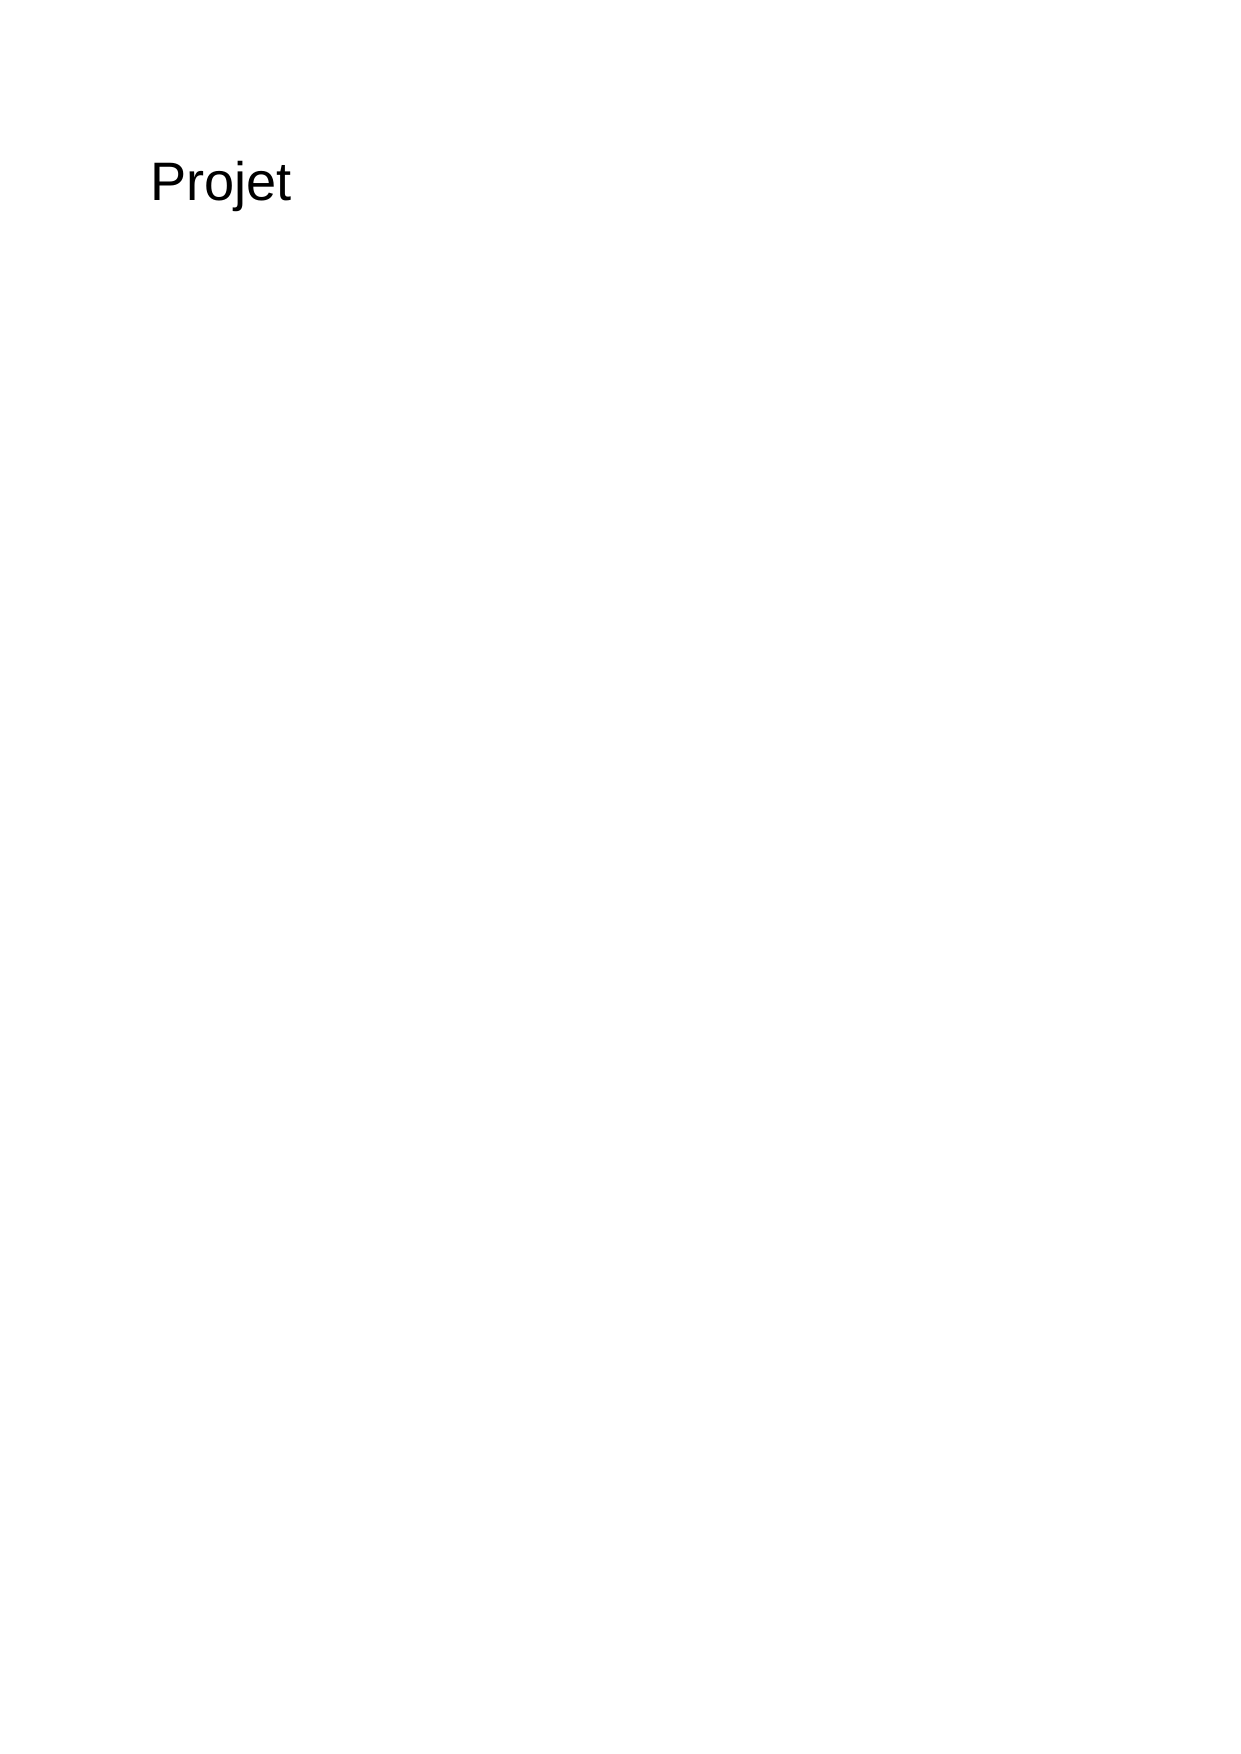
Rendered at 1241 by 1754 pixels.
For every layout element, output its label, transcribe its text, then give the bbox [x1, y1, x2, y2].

title Projet [150, 150, 1090, 212]
